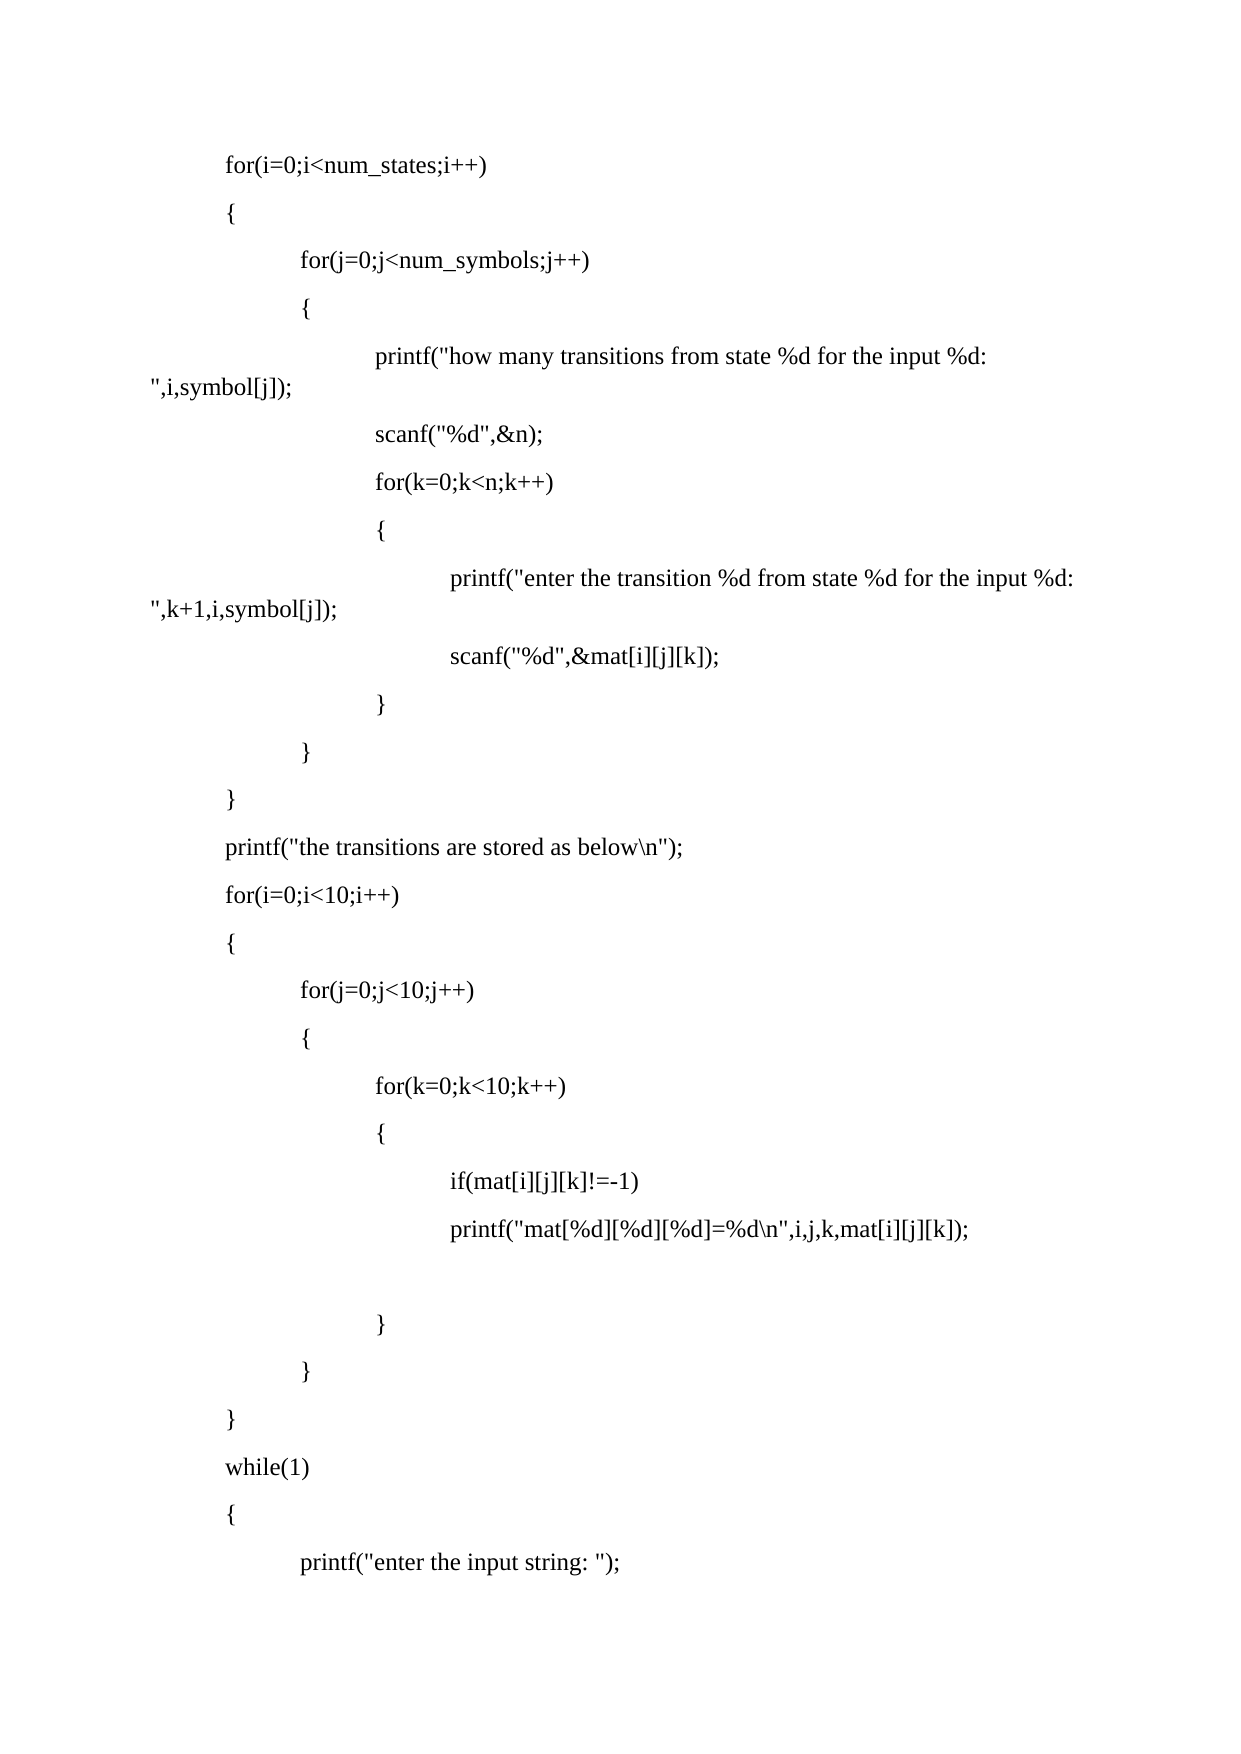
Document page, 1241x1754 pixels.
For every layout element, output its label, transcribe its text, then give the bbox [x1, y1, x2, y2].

text while(1) [150, 1452, 1090, 1481]
text for(i=0;i<10;i++) [150, 880, 1090, 909]
text { [150, 1499, 1090, 1528]
text { [150, 198, 1090, 226]
text { [150, 515, 1090, 544]
text for(k=0;k<n;k++) [150, 467, 1090, 496]
text { [150, 928, 1090, 956]
text printf("how many transitions from state %d for the input %d: ",i,symbol[j]); [150, 341, 1090, 401]
text for(j=0;j<10;j++) [150, 975, 1090, 1004]
text } [150, 1404, 1090, 1433]
text } [150, 784, 1090, 813]
text printf("the transitions are stored as below\n"); [150, 832, 1090, 861]
text if(mat[i][j][k]!=-1) [150, 1166, 1090, 1195]
text { [150, 293, 1090, 322]
text for(k=0;k<10;k++) [150, 1071, 1090, 1099]
text printf("enter the input string: "); [150, 1547, 1090, 1576]
text scanf("%d",&n); [150, 419, 1090, 448]
text for(i=0;i<num_states;i++) [150, 150, 1090, 179]
text { [150, 1118, 1090, 1147]
text for(j=0;j<num_symbols;j++) [150, 245, 1090, 274]
text } [150, 689, 1090, 718]
text printf("enter the transition %d from state %d for the input %d: ",k+1,i,symbol[j]); [150, 563, 1090, 622]
text printf("mat[%d][%d][%d]=%d\n",i,j,k,mat[i][j][k]); [150, 1214, 1090, 1243]
text } [150, 1309, 1090, 1337]
text { [150, 1023, 1090, 1052]
text } [150, 1356, 1090, 1385]
text scanf("%d",&mat[i][j][k]); [150, 641, 1090, 670]
text } [150, 737, 1090, 766]
